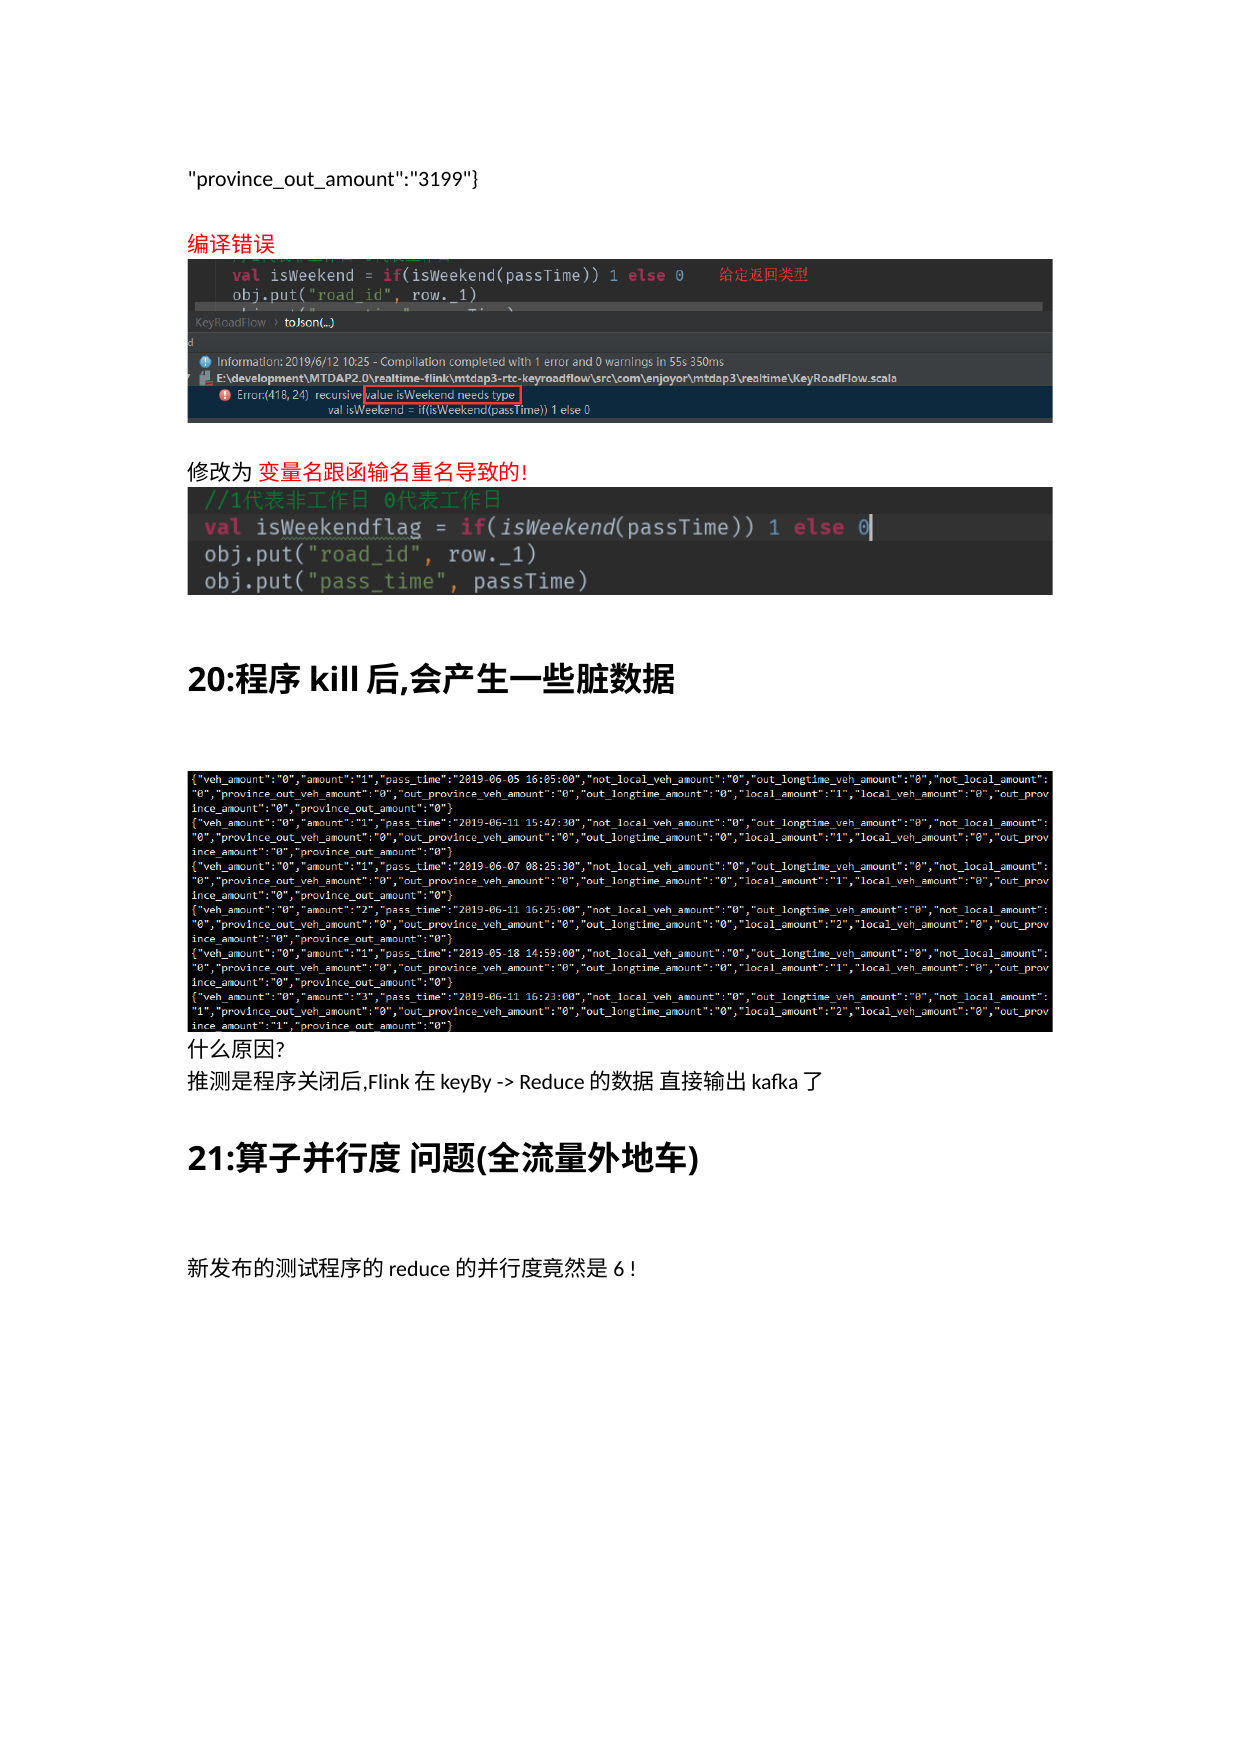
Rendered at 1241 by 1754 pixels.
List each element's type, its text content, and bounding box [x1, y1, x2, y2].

text 新发布的测试程序的reduce 的并行度竟然是 6 ! [187, 1251, 1053, 1283]
text 修改为 变量名跟函输名重名导致的! [187, 454, 1053, 487]
picture [187, 487, 1053, 595]
text 推测是程序关闭后,Flink在keyBy -> Reduce的数据 直接输出kafka了 [187, 1064, 1053, 1096]
picture [187, 771, 1053, 1032]
subtitle 21:算子并行度 问题(全流量外地车) [187, 1123, 1053, 1188]
text 什么原因? [187, 1032, 1053, 1064]
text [187, 162, 1053, 194]
picture [187, 259, 1053, 423]
text 编译错误 [187, 227, 1053, 259]
subtitle 20:程序kill后,会产生一些脏数据 [187, 644, 1053, 709]
